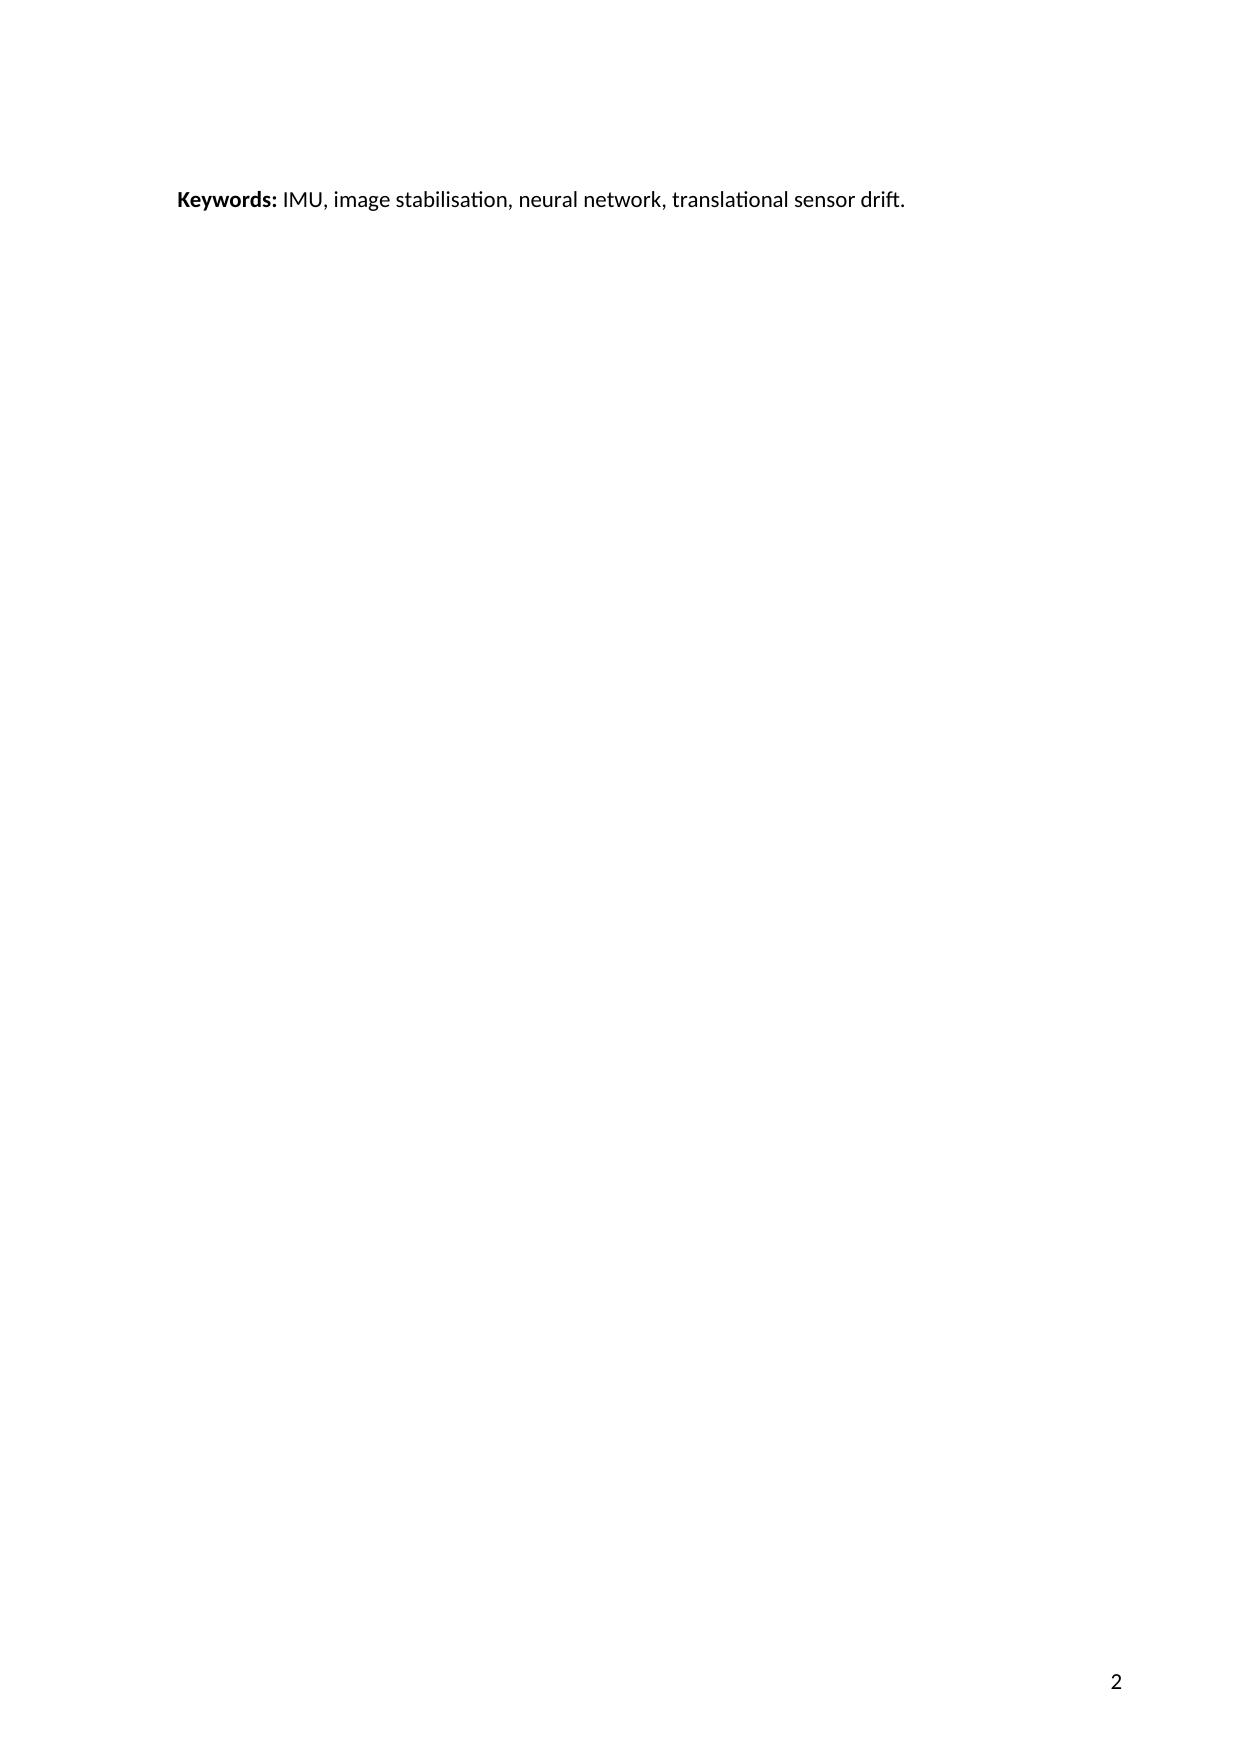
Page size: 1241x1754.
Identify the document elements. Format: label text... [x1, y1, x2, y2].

text Keywords: IMU, image stabilisation, neural network, translational sensor drift. [177, 185, 1122, 213]
